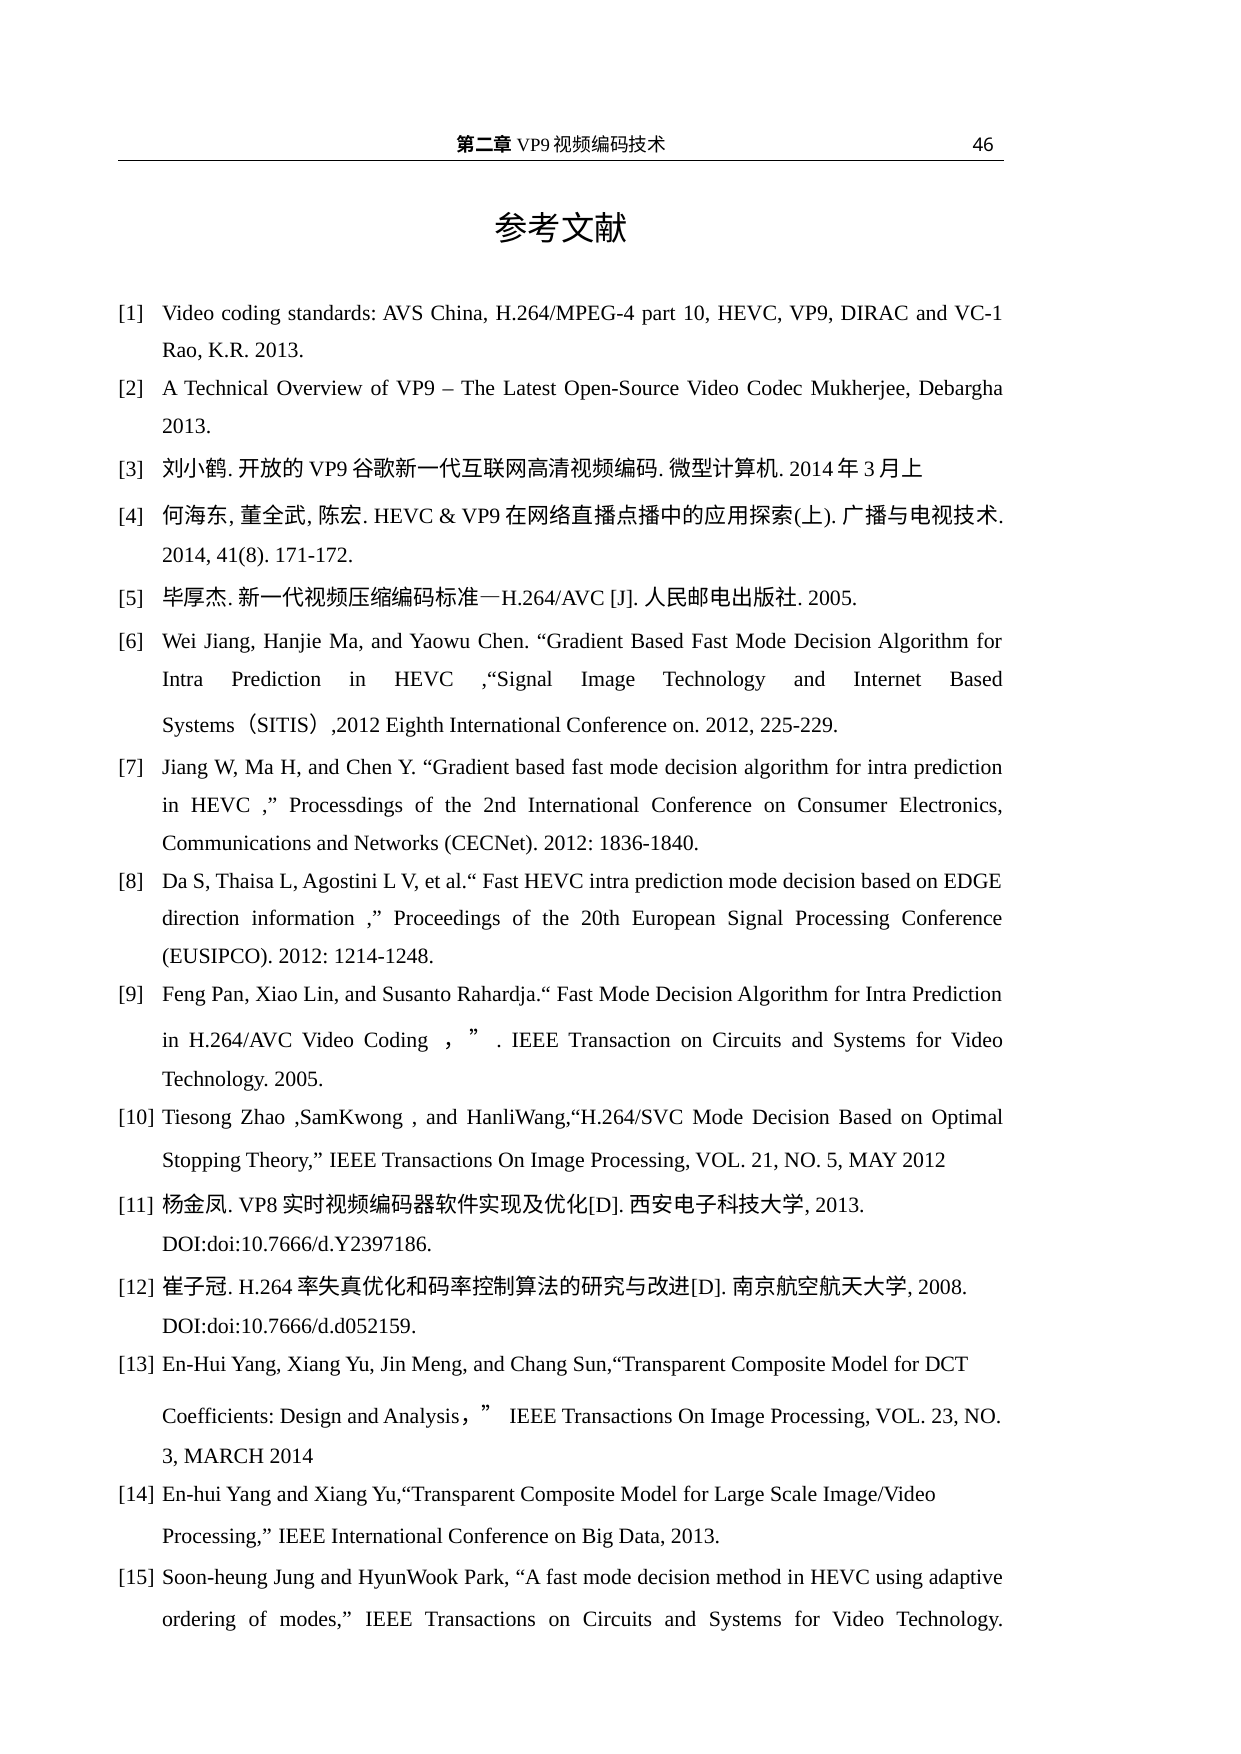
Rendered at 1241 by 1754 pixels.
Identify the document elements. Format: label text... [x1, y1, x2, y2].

list Video coding standards: AVS China, H.264/MPEG-4 part 10, HEVC, VP9, DIRAC and VC-1 Rao, K.R. 2013. [118, 299, 1004, 362]
list 崔子冠. H.264率失真优化和码率控制算法的研究与改进[D]. 南京航空航天大学, 2008. DOI:doi:10.7666/d.d052159. [118, 1269, 1004, 1338]
subtitle 参考文献 [118, 202, 1004, 250]
list Tiesong Zhao ,SamKwong , and HanliWang,“H.264/SVC Mode Decision Based on Optimal Stopping Theory,” IEEE Transactions On Image Processing, VOL. 21, NO. 5, MAY 2012 [118, 1104, 1004, 1172]
list Jiang W, Ma H, and Chen Y. “Gradient based fast mode decision algorithm for intra prediction in HEVC ,” Processdings of the 2nd International Conference on Consumer Electronics, Communications and Networks (CECNet). 2012: 1836-1840. [118, 754, 1004, 855]
list 杨金凤. VP8实时视频编码器软件实现及优化[D]. 西安电子科技大学, 2013. DOI:doi:10.7666/d.Y2397186. [118, 1187, 1004, 1256]
list En-hui Yang and Xiang Yu,“Transparent Composite Model for Large Scale Image/Video Processing,” IEEE International Conference on Big Data, 2013. [118, 1481, 1004, 1549]
list Feng Pan, Xiao Lin, and Susanto Rahardja.“ Fast Mode Decision Algorithm for Intra Prediction in H.264/AVC Video Coding ，”. IEEE Transaction on Circuits and Systems for Video Technology. 2005. [118, 981, 1004, 1092]
list 毕厚杰. 新一代视频压缩编码标准—H.264/AVC [J]. 人民邮电出版社. 2005. [118, 580, 1004, 612]
list 刘小鹤. 开放的VP9谷歌新一代互联网高清视频编码. 微型计算机. 2014年3月上 [118, 451, 1004, 482]
list Wei Jiang, Hanjie Ma, and Yaowu Chen. “Gradient Based Fast Mode Decision Algorithm for Intra Prediction in HEVC ,“Signal Image Technology and Internet Based Systems（SITIS）,2012 Eighth International Conference on. 2012, 225-229. [118, 628, 1004, 738]
list En-Hui Yang, Xiang Yu, Jin Meng, and Chang Sun,“Transparent Composite Model for DCT Coefficients: Design and Analysis，” IEEE Transactions On Image Processing, VOL. 23, NO. 3, MARCH 2014 [118, 1351, 1004, 1468]
list 何海东, 董全武, 陈宏. HEVC & VP9在网络直播点播中的应用探索(上). 广播与电视技术. 2014, 41(8). 171-172. [118, 498, 1004, 568]
list A Technical Overview of VP9 – The Latest Open-Source Video Codec Mukherjee, Debargha 2013. [118, 375, 1004, 438]
list Da S, Thaisa L, Agostini L V, et al.“ Fast HEVC intra prediction mode decision based on EDGE direction information ,” Proceedings of the 20th European Signal Processing Conference (EUSIPCO). 2012: 1214-1248. [118, 868, 1004, 968]
